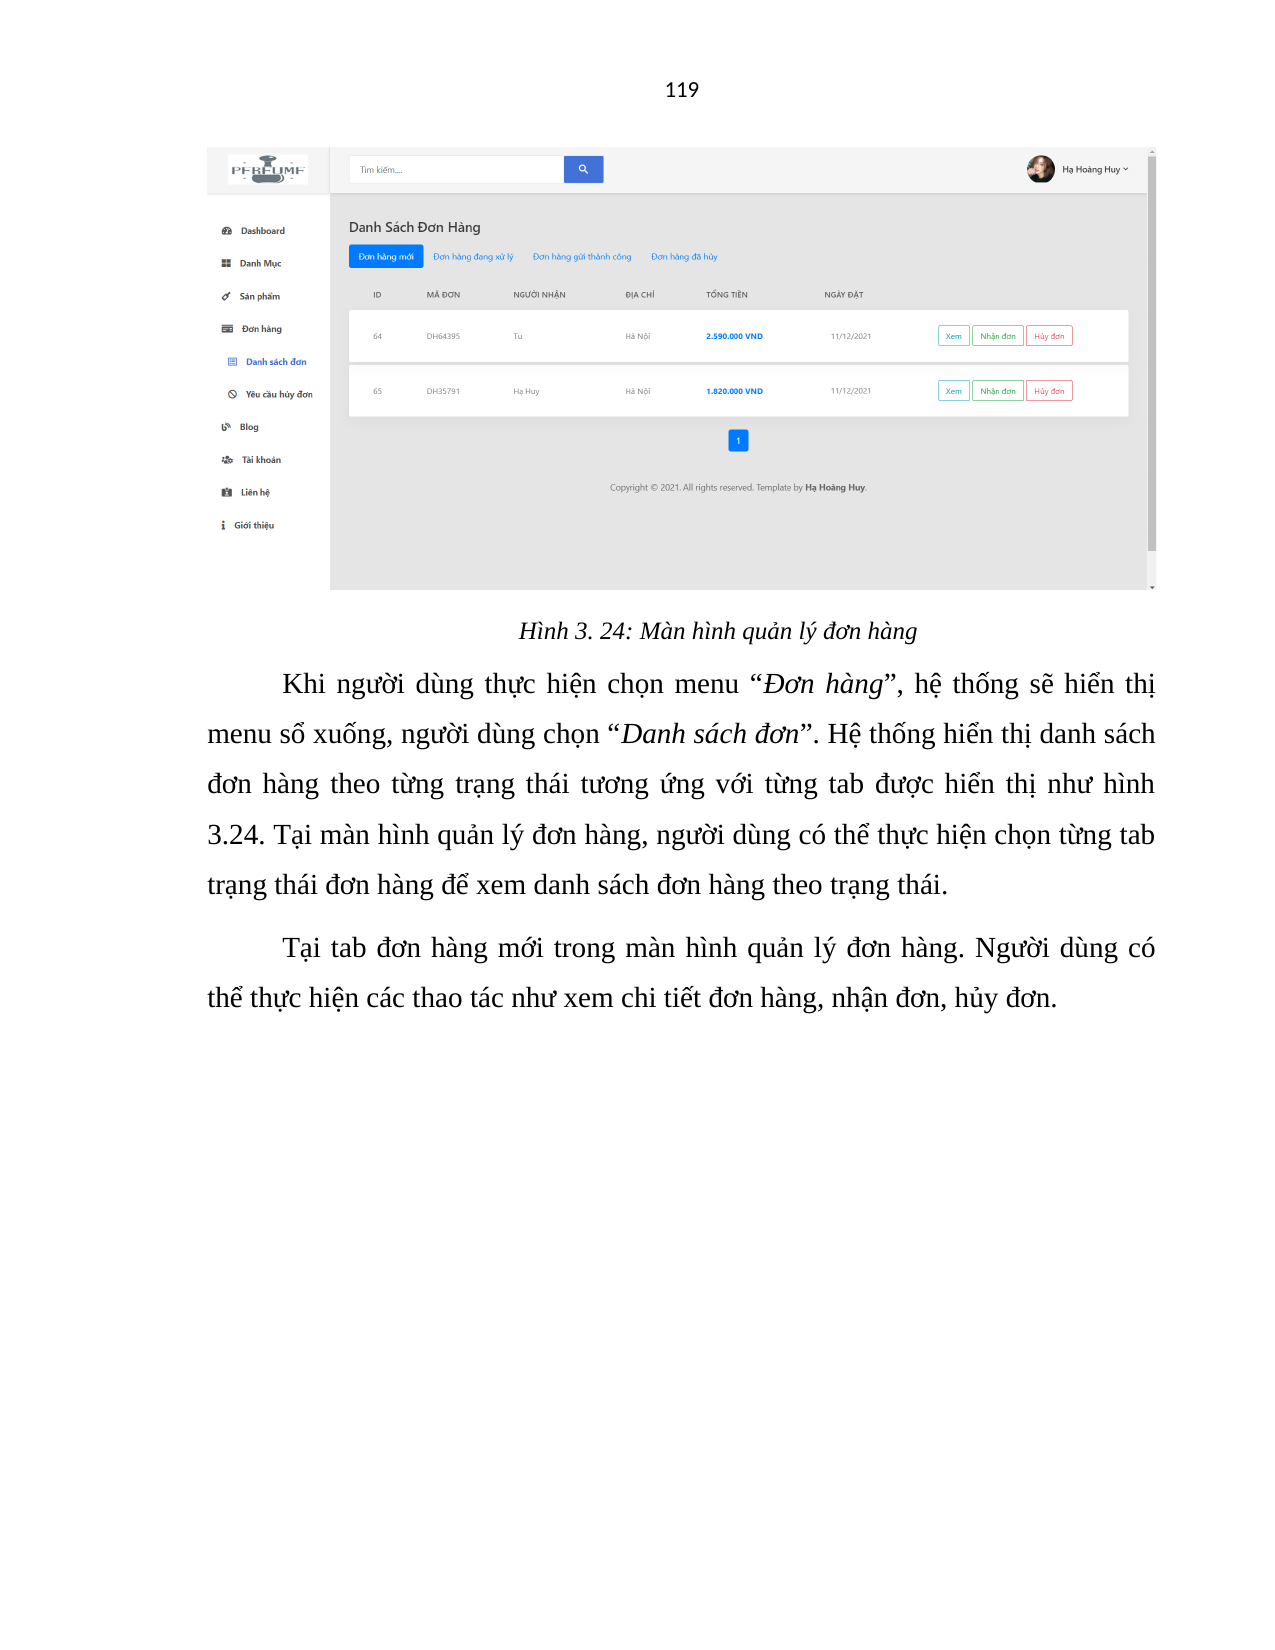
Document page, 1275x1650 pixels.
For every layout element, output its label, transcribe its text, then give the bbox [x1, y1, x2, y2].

text Hình 3. 24: Màn hình quản lý đơn hàng [207, 616, 1156, 645]
text Khi người dùng thực hiện chọn menu “Đơn hàng”, hệ thống sẽ hiển thị menu sổ xuống, người dùng chọn “Danh sách đơn”. Hệ thống hiển thị danh sách đơn hàng theo từng trạng thái tương ứng với từng tab được hiển thị như hình 3.24. Tại màn hình quản lý đơn hàng, người dùng có thể thực hiện chọn từng tab trạng thái đơn hàng để xem danh sách đơn hàng theo trạng thái. [207, 666, 1156, 901]
picture [207, 147, 1157, 590]
text Tại tab đơn hàng mới trong màn hình quản lý đơn hàng. Người dùng có thể thực hiện các thao tác như xem chi tiết đơn hàng, nhận đơn, hủy đơn. [207, 930, 1156, 1014]
